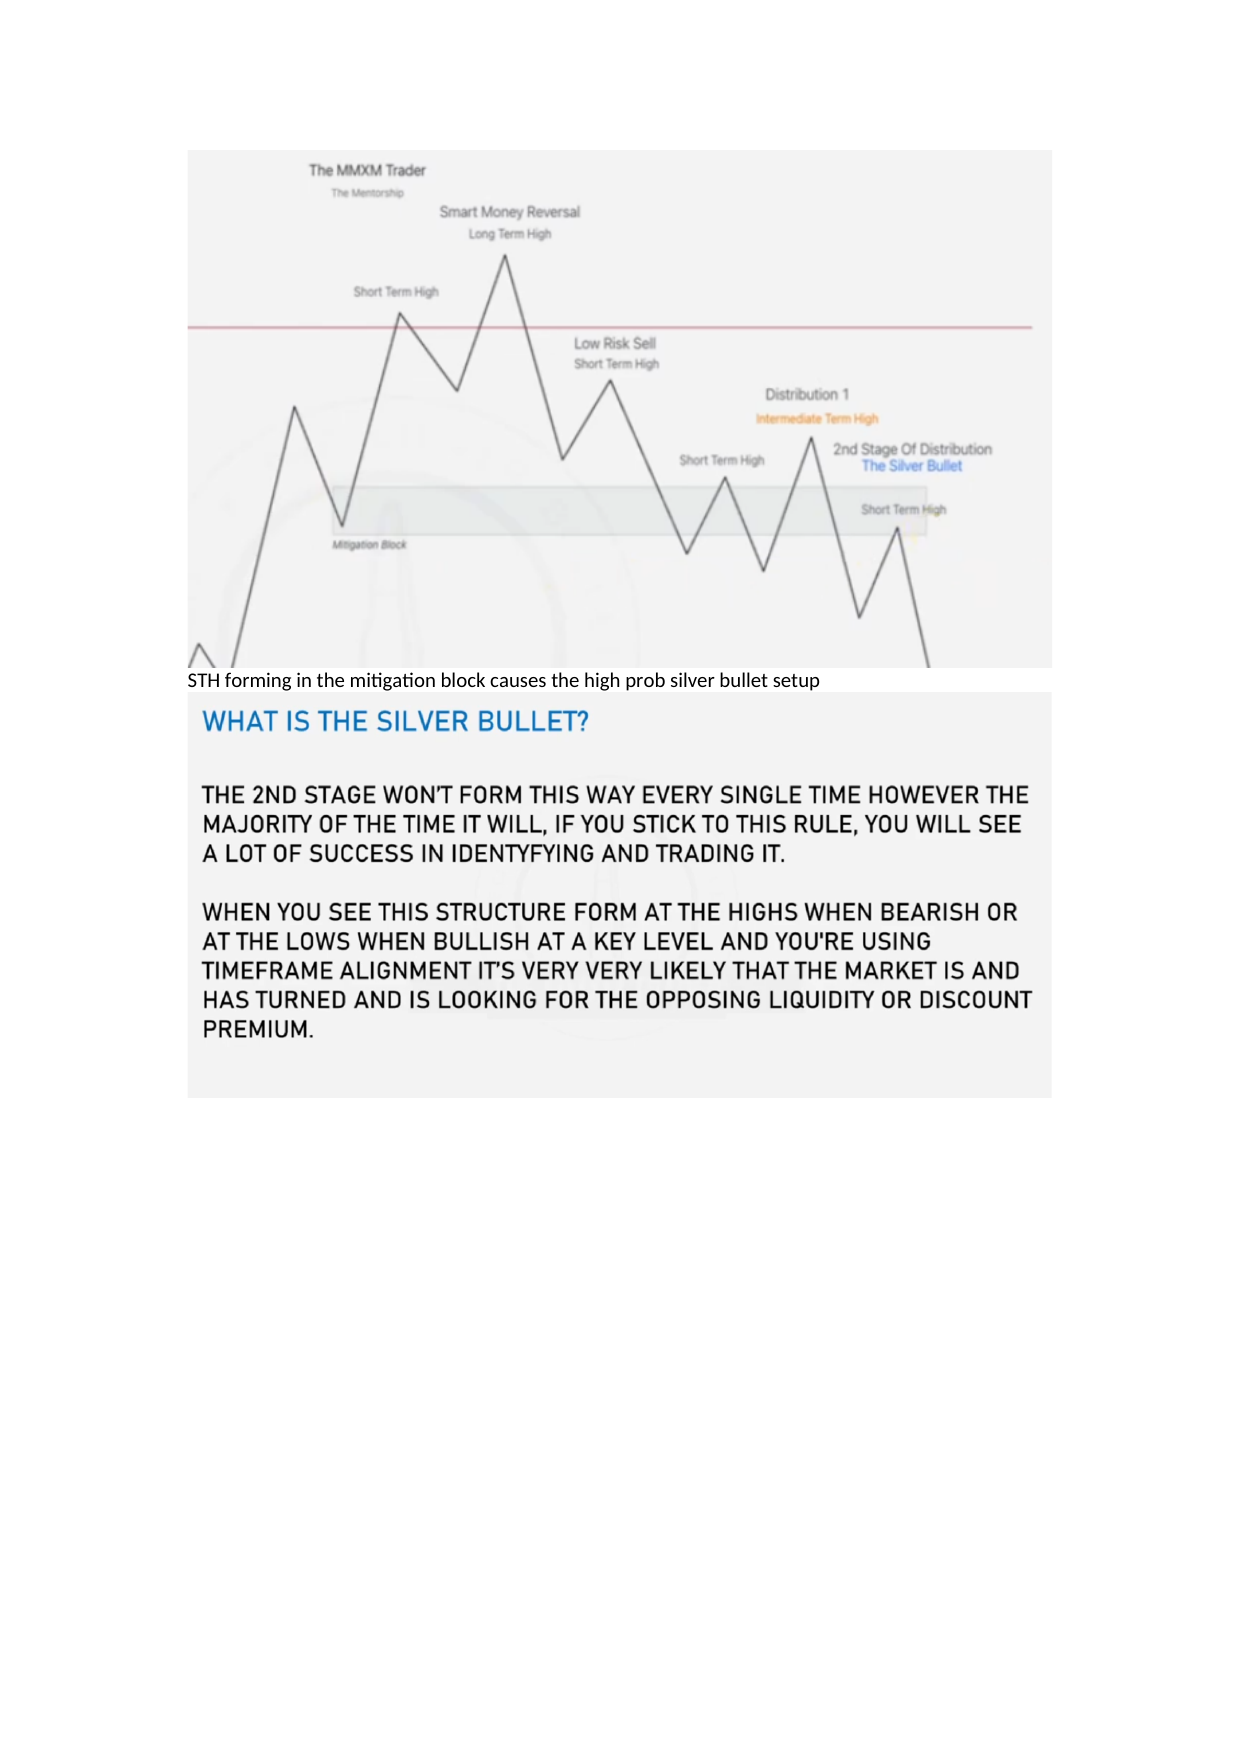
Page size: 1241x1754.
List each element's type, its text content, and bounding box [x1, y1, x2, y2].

picture [187, 150, 1053, 668]
text STH forming in the mitigation block causes the high prob silver bullet setup [187, 668, 1053, 693]
picture [187, 692, 1052, 1098]
